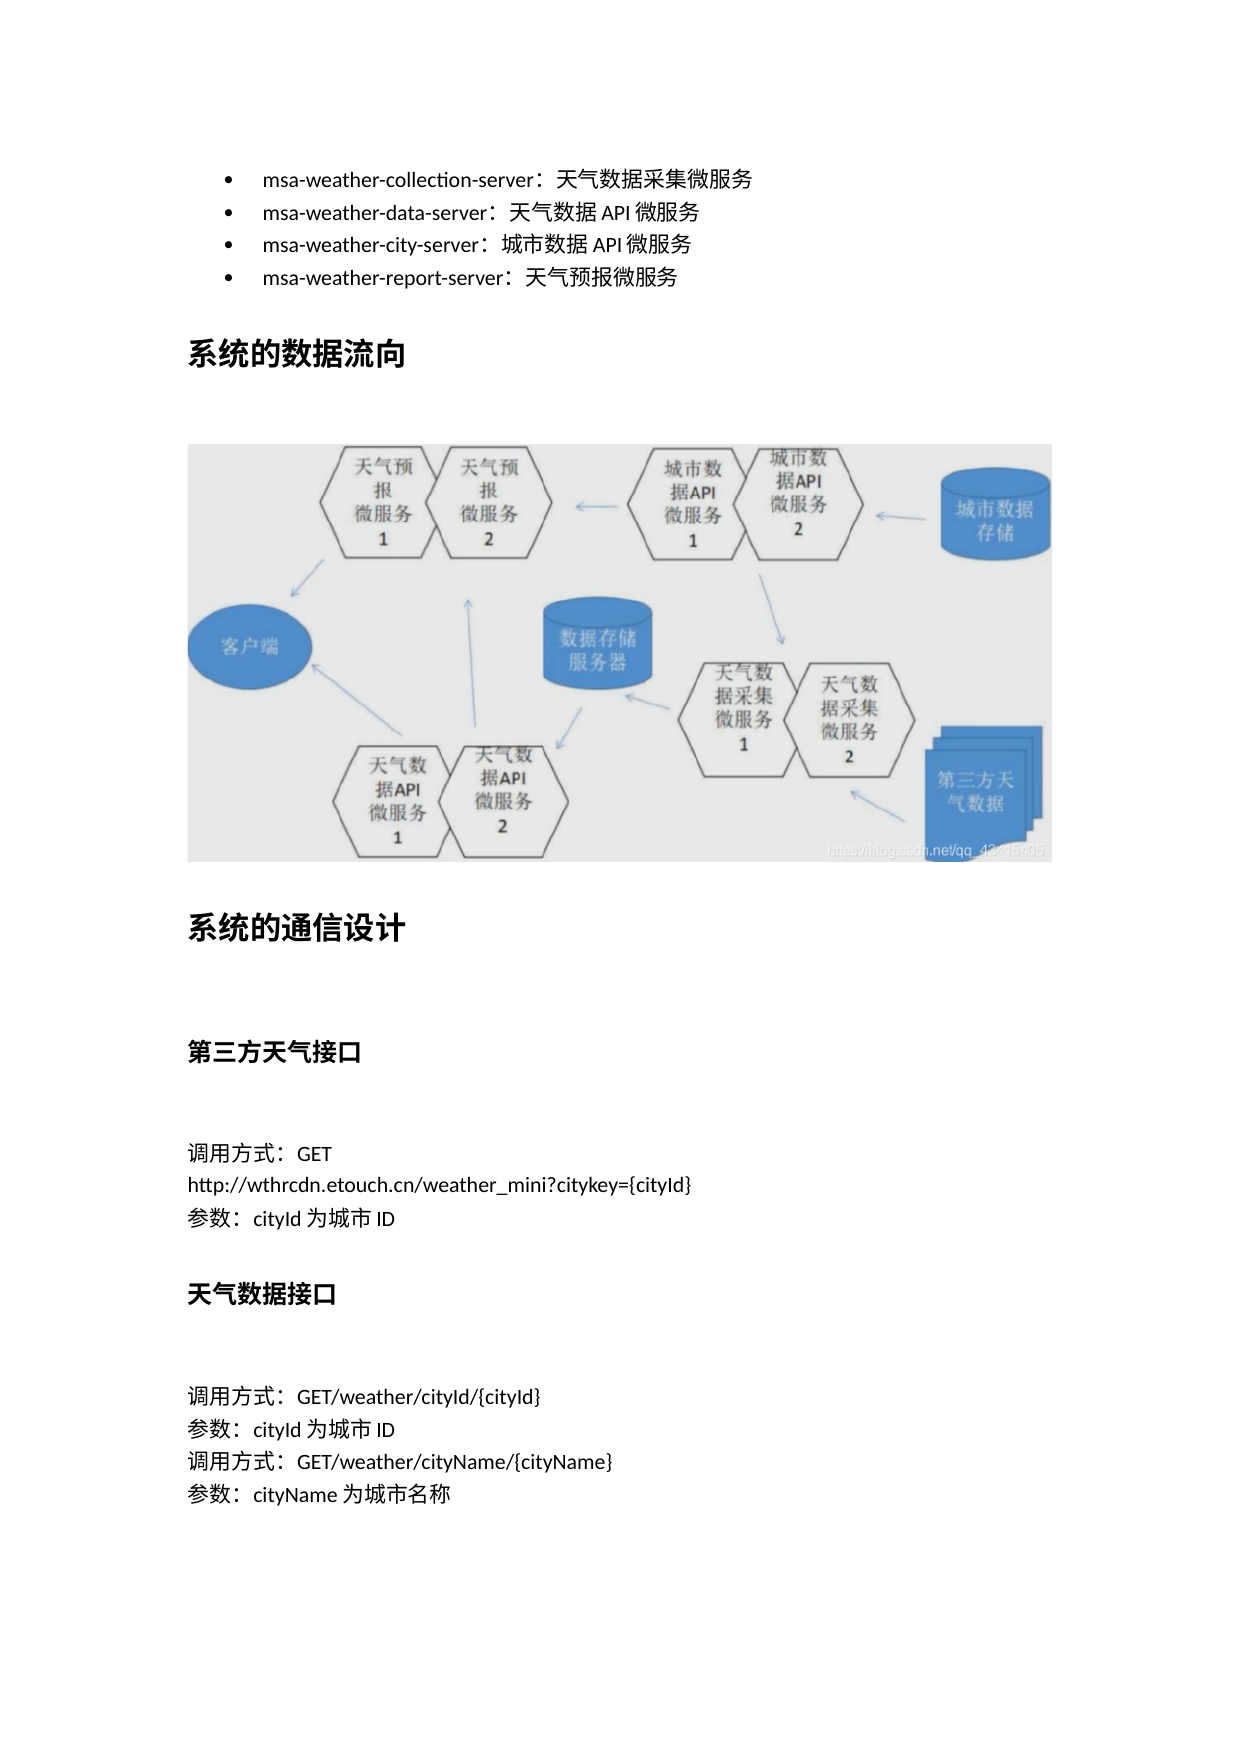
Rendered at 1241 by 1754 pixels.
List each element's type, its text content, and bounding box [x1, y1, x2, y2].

subtitle 系统的数据流向 [187, 319, 1053, 384]
text http://wthrcdn.etouch.cn/weather_mini?citykey={cityId} [187, 1168, 1053, 1201]
text 调用方式：GET [187, 1136, 1053, 1168]
subtitle 系统的通信设计 [187, 893, 1053, 958]
text 参数：cityId为城市ID [187, 1201, 1053, 1233]
list msa-weather-data-server：天气数据API微服务 [225, 194, 1053, 227]
picture [187, 443, 1053, 862]
list msa-weather-collection-server：天气数据采集微服务 [225, 162, 1053, 194]
subtitle 第三方天气接口 [187, 1018, 1053, 1083]
text 参数：cityId为城市ID [187, 1411, 1053, 1444]
list msa-weather-city-server：城市数据API微服务 [225, 227, 1053, 259]
list msa-weather-report-server：天气预报微服务 [225, 259, 1053, 292]
text 调用方式：GET/weather/cityName/{cityName} [187, 1444, 1053, 1476]
subtitle 天气数据接口 [187, 1261, 1053, 1326]
text 参数：cityName为城市名称 [187, 1476, 1053, 1509]
text 调用方式：GET/weather/cityId/{cityId} [187, 1379, 1053, 1411]
